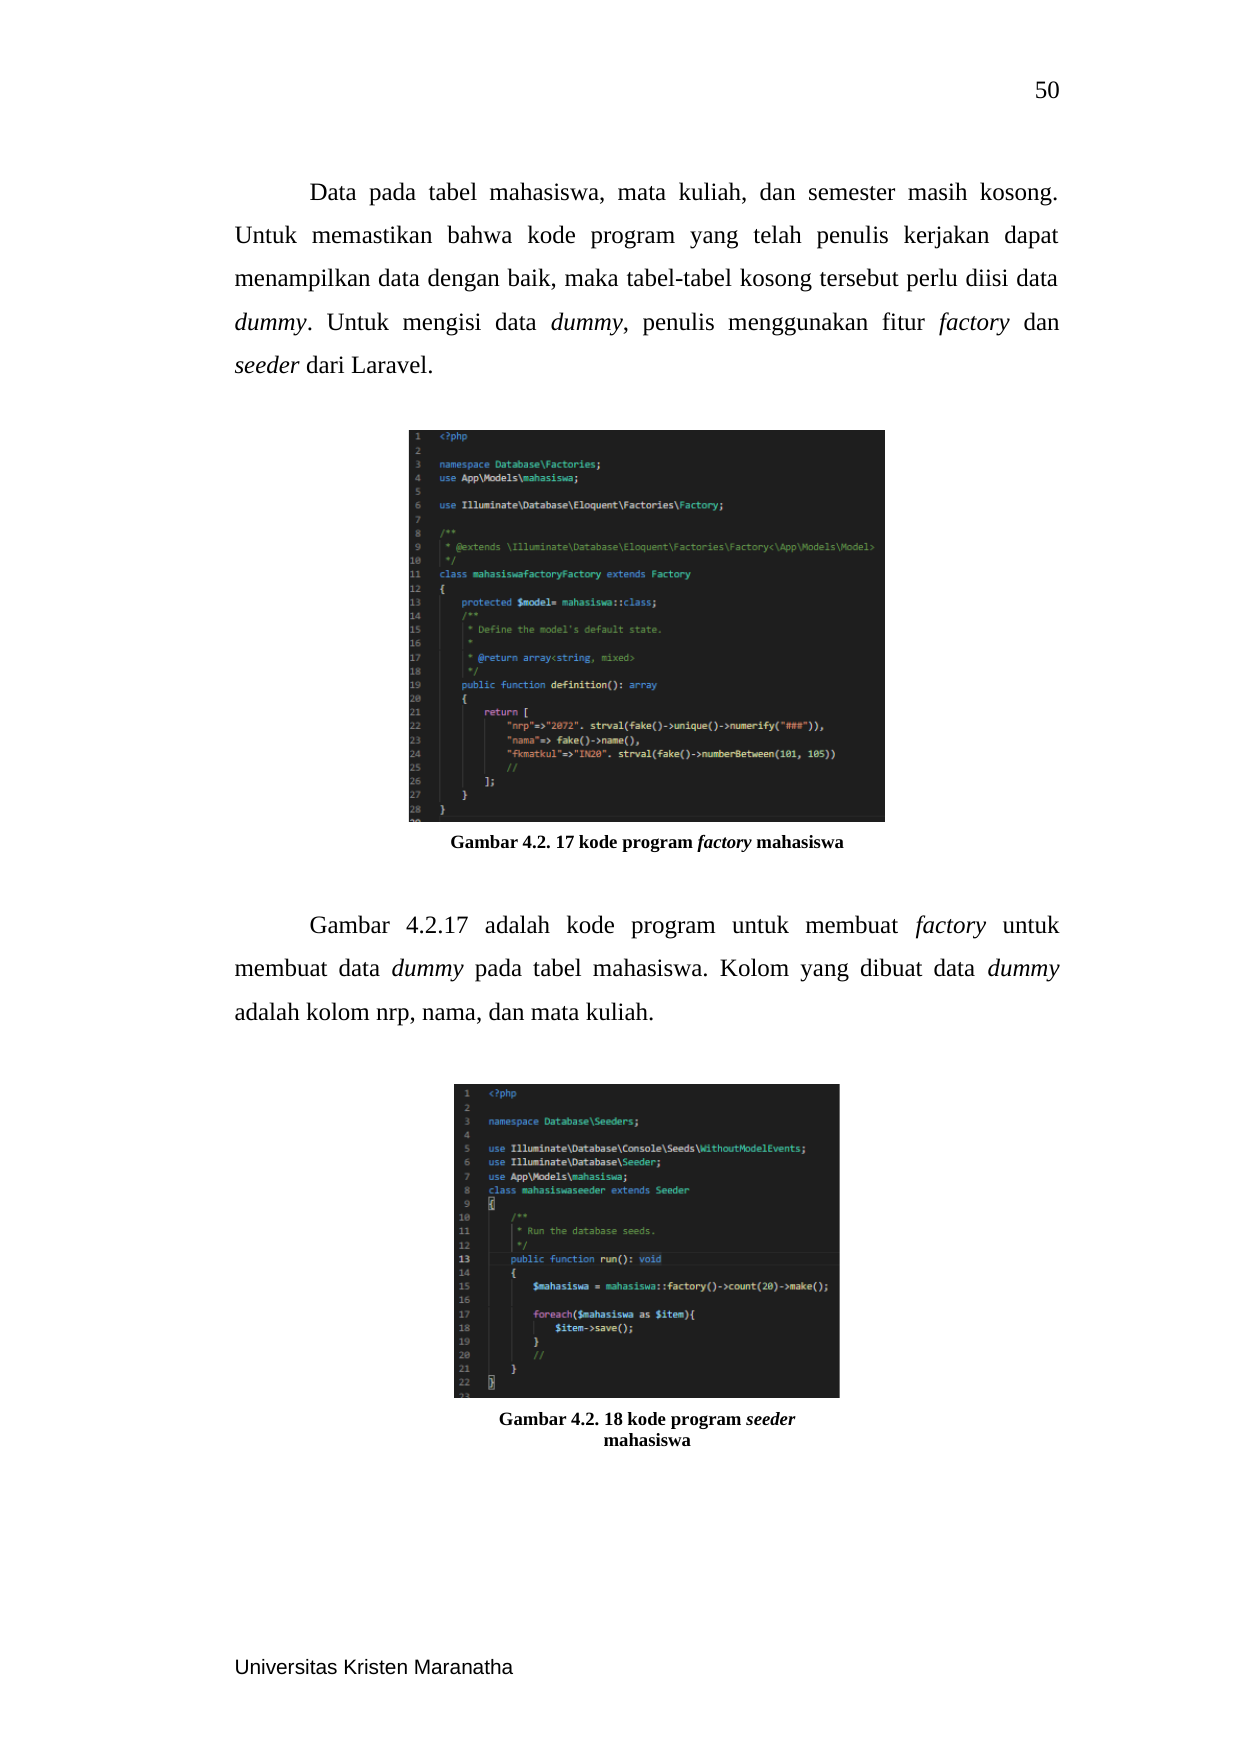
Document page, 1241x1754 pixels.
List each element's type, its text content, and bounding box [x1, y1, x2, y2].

picture [408, 430, 885, 822]
picture [454, 1084, 840, 1398]
text Data pada tabel mahasiswa, mata kuliah, dan semester masih kosong. Untuk memastikan bahwa kode program yang telah penulis kerjakan dapat menampilkan data dengan baik, maka tabel-tabel kosong tersebut perlu diisi data dummy. Untuk mengisi data dummy, penulis menggunakan fitur factory dan seeder dari Laravel. [234, 177, 1059, 378]
text Gambar 4.2.17 adalah kode program untuk membuat factory untuk membuat data dummy pada tabel mahasiswa. Kolom yang dibuat data dummy adalah kolom nrp, nama, dan mata kuliah. [234, 910, 1059, 1025]
